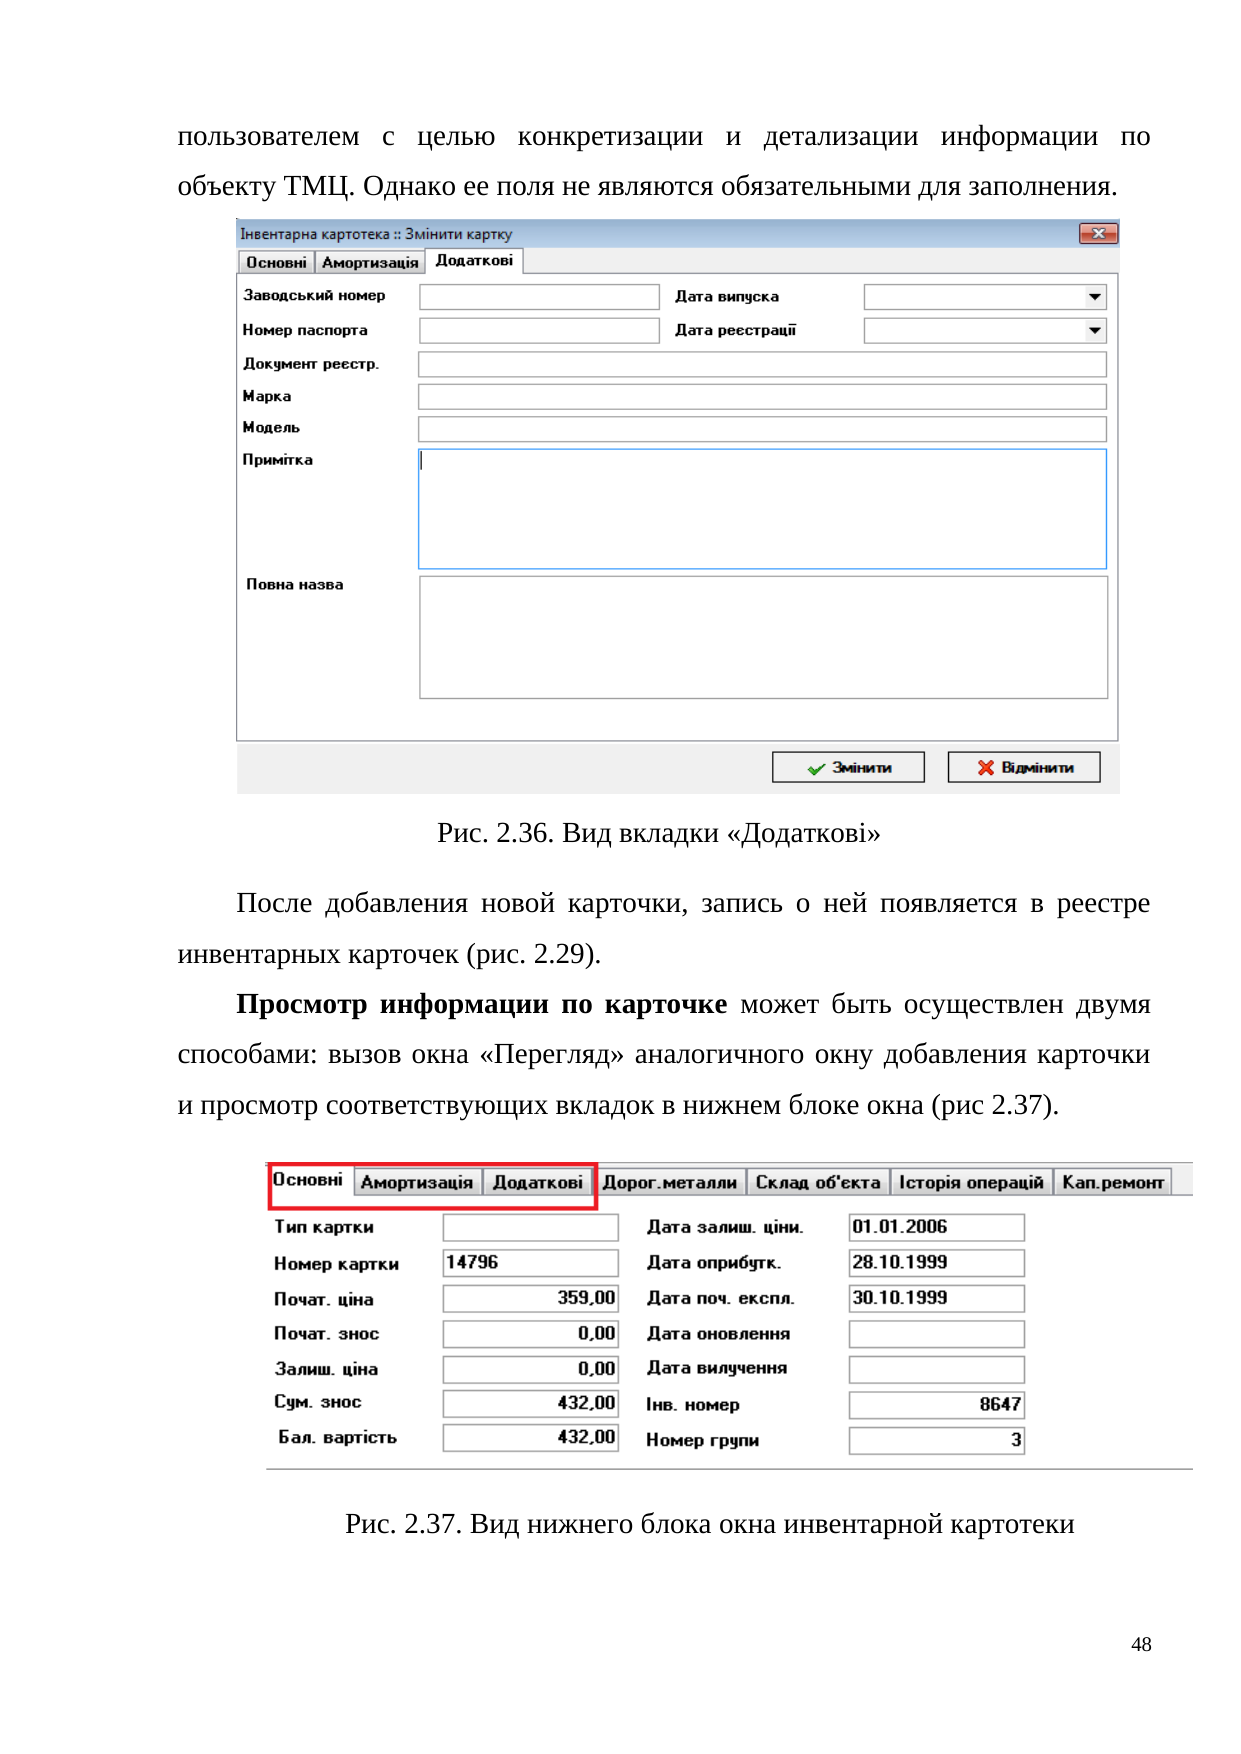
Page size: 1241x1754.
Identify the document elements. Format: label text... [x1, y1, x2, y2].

picture [265, 1162, 1193, 1470]
picture [236, 218, 1120, 794]
text После добавления новой карточки, запись о ней появляется в реестре инвентарных карточек (рис. 2.29). [177, 886, 1152, 969]
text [177, 118, 1152, 202]
text Просмотр информации по карточке может быть осуществлен двумя способами: вызов окна «Перегляд» аналогичного окну добавления карточки и просмотр соответствующих вкладок в нижнем блоке окна (рис 2.37). [177, 986, 1152, 1120]
